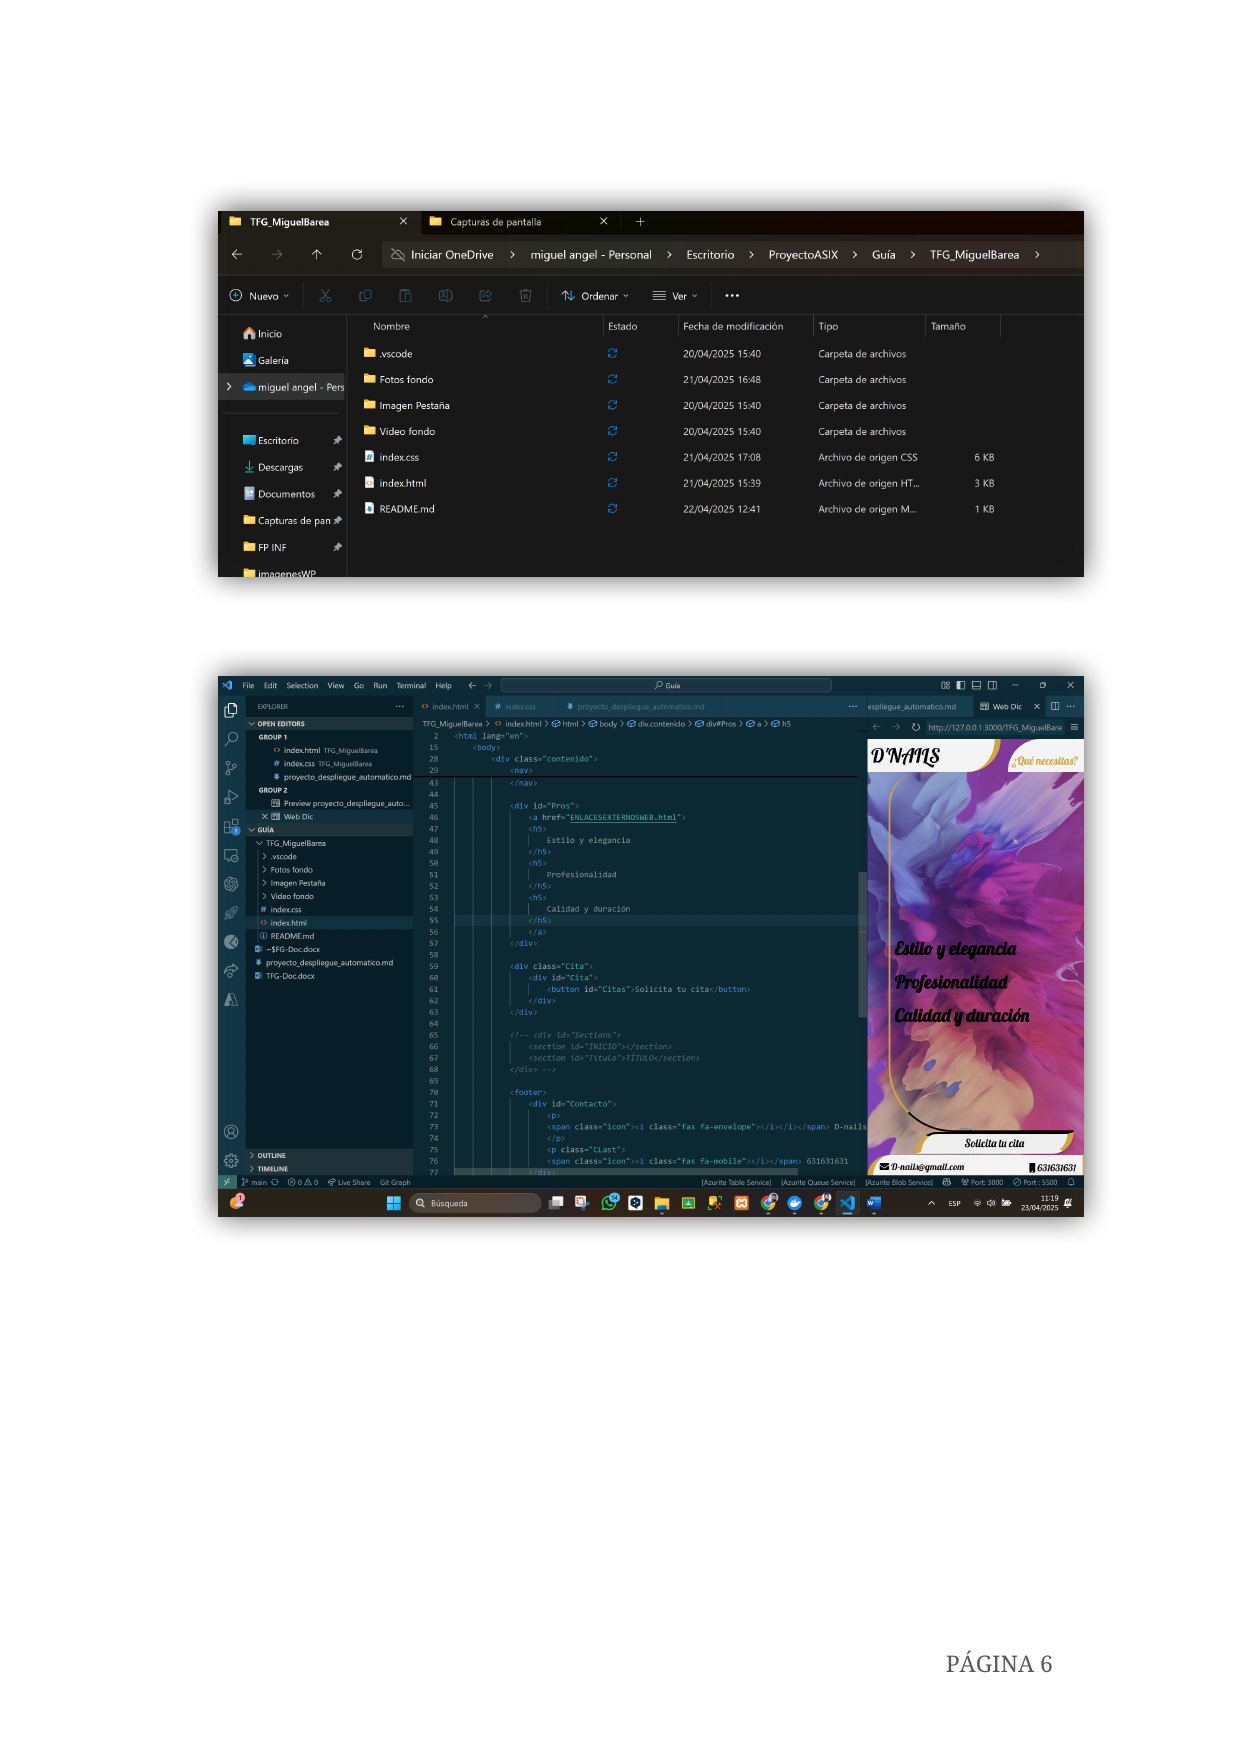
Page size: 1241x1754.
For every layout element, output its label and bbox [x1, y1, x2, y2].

picture [218, 211, 1084, 577]
picture [218, 676, 1084, 1217]
